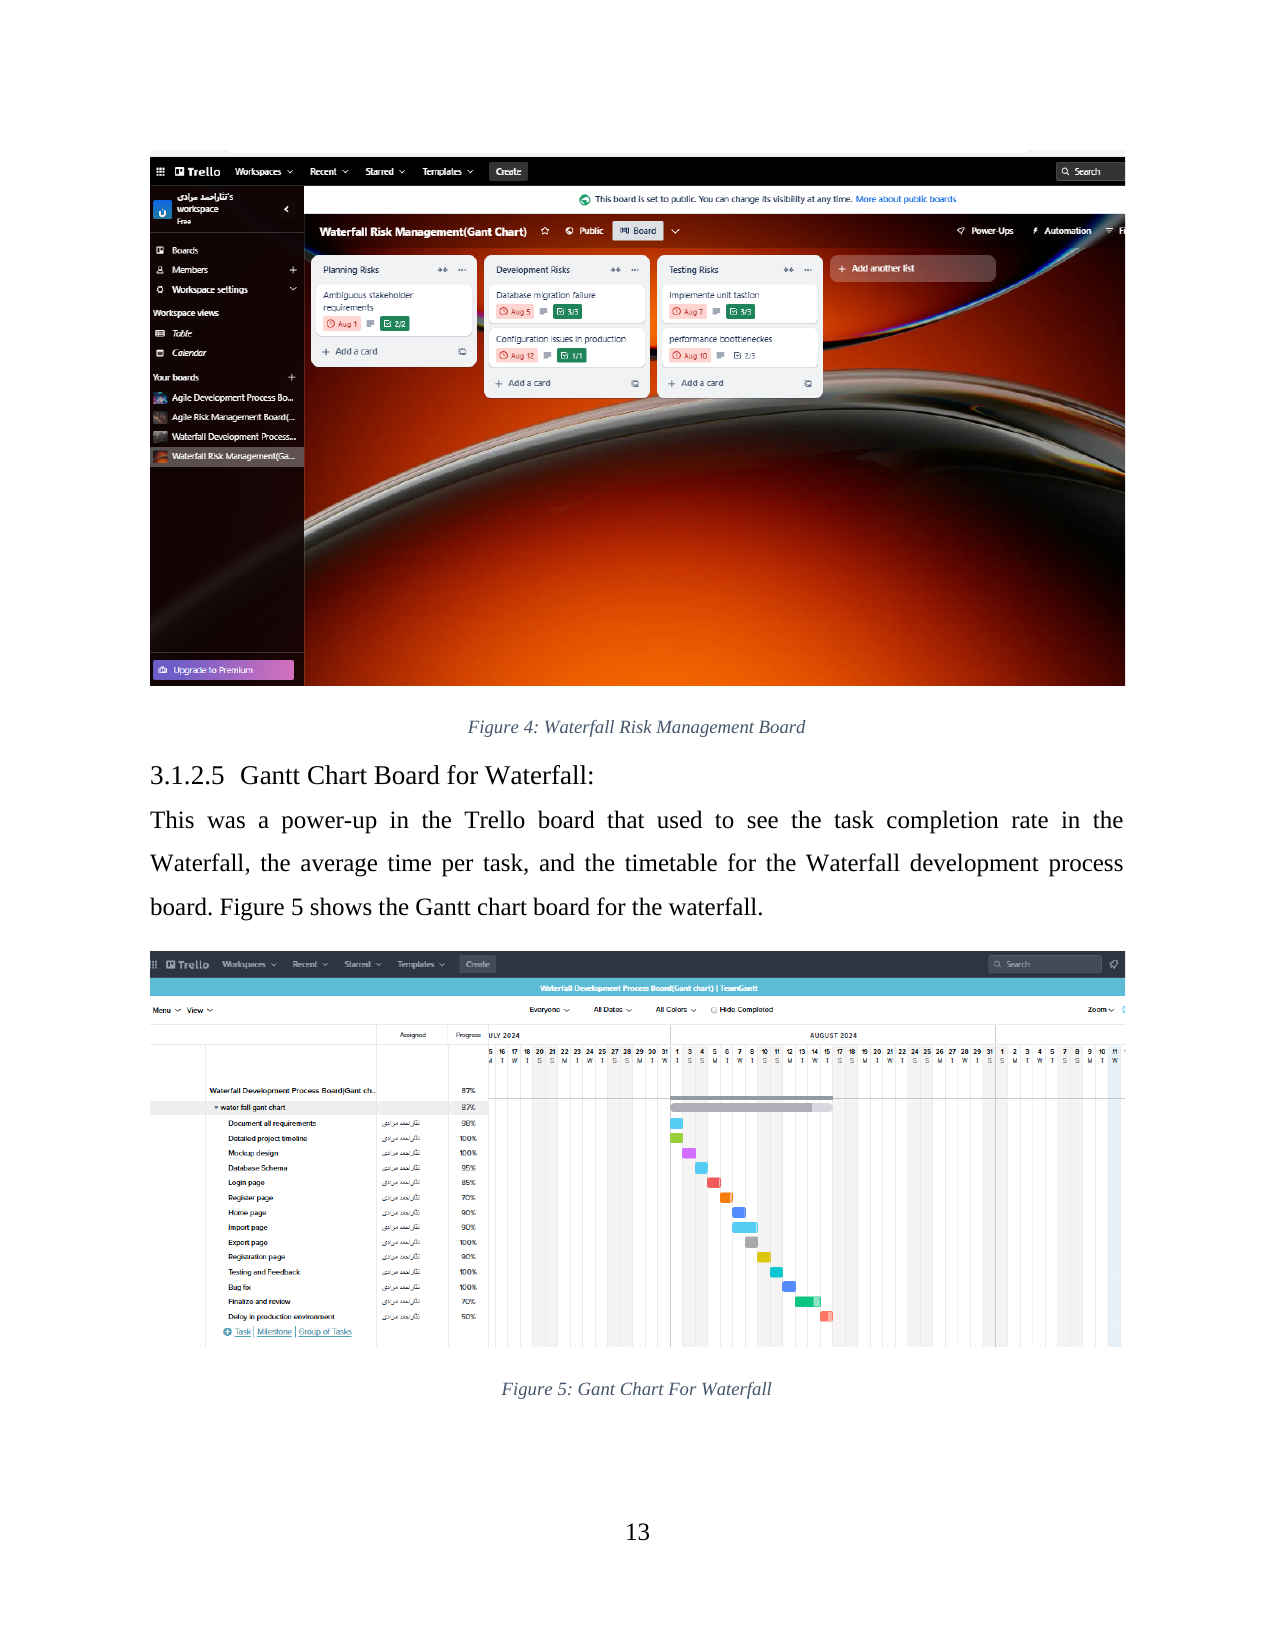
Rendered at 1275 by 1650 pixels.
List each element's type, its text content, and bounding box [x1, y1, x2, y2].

picture [150, 951, 1125, 1347]
text Figure 5: Gant Chart For Waterfall [150, 1378, 1125, 1399]
text Figure 4: Waterfall Risk Management Board [150, 716, 1125, 738]
picture [150, 150, 1125, 686]
subtitle Gantt Chart Board for Waterfall: [150, 759, 1125, 790]
text This was a power-up in the Trello board that used to see the task completion rate in the Waterfall, the average time per task, and the timetable for the Waterfall development process board. Figure 5 shows the Gantt chart board for the waterfall. [150, 805, 1125, 920]
